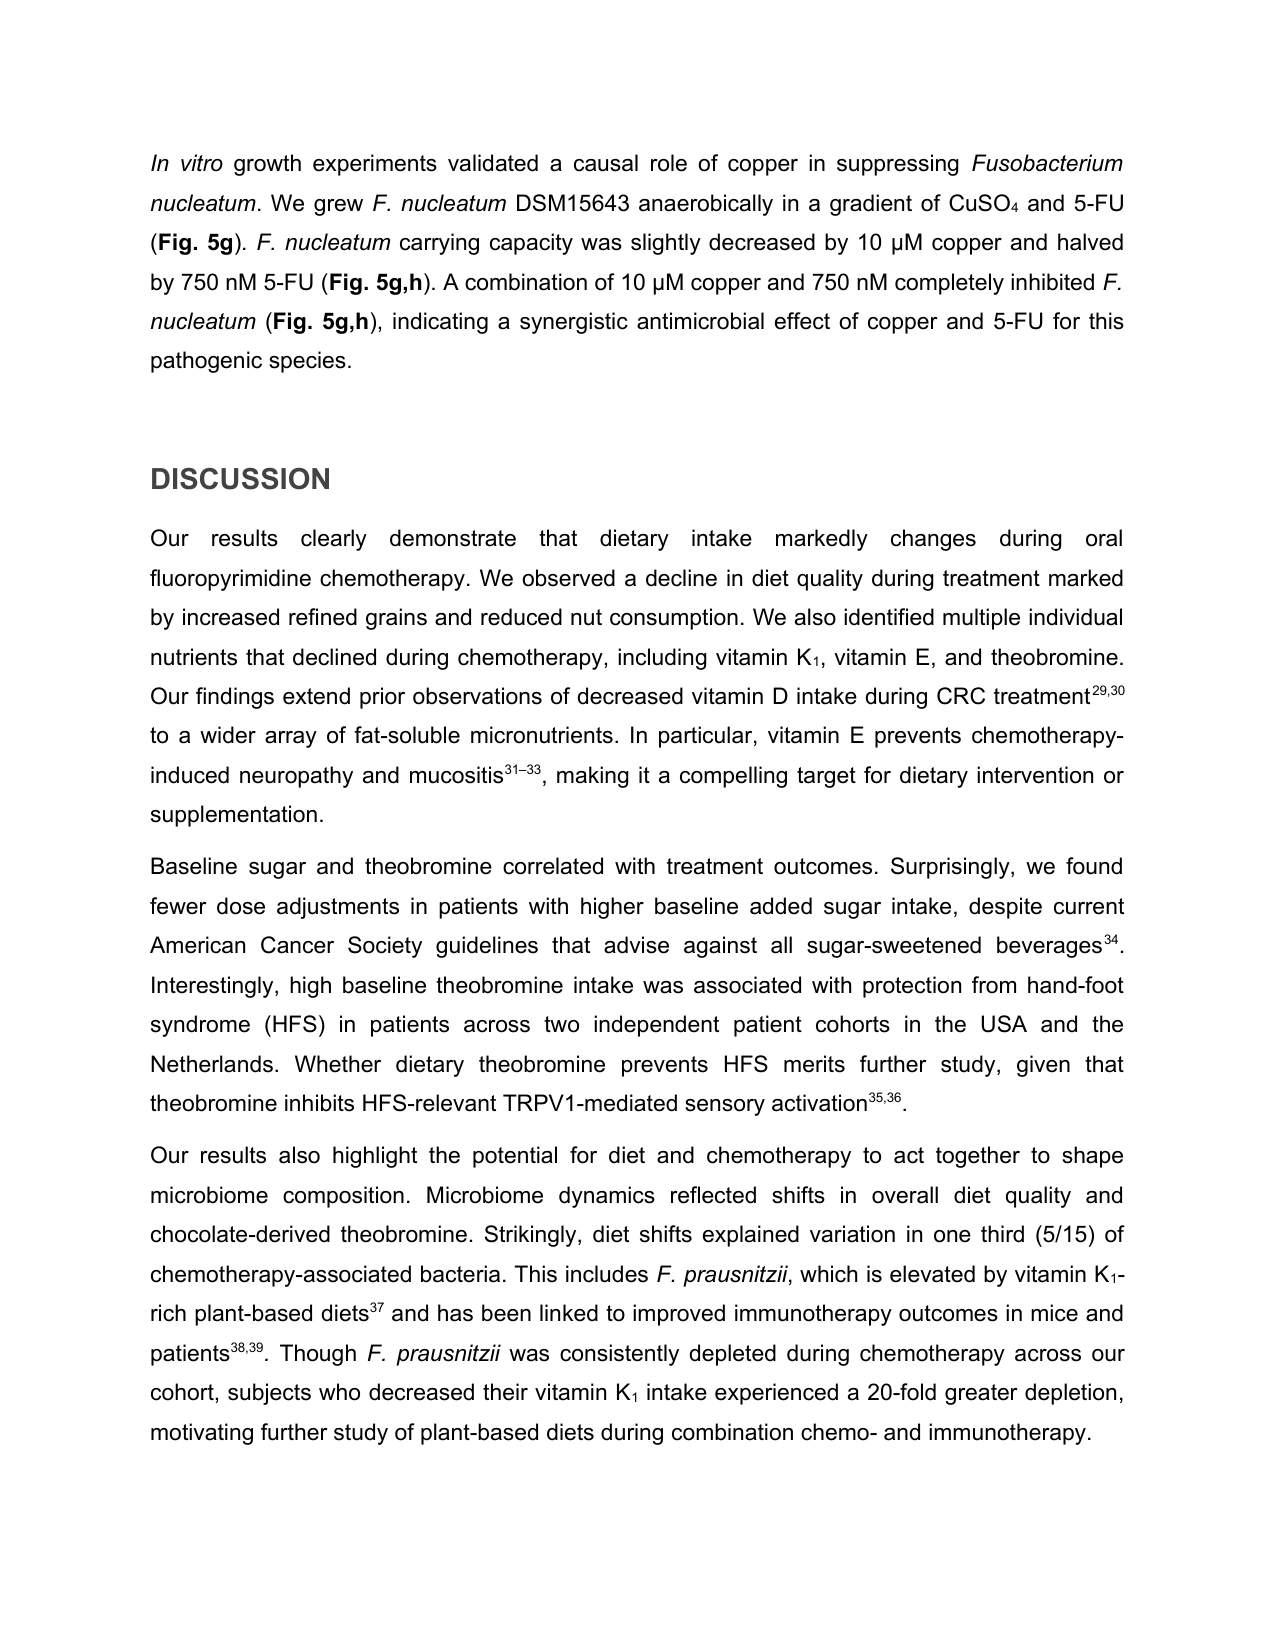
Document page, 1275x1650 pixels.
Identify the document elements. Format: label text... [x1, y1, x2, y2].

subtitle DISCUSSION [150, 462, 1125, 496]
text Baseline sugar and theobromine correlated with treatment outcomes. Surprisingly, we found fewer dose adjustments in patients with higher baseline added sugar intake, despite current American Cancer Society guidelines that advise against all sugar-sweetened beverages34. Interestingly, high baseline theobromine intake was associated with protection from hand-foot syndrome (HFS) in patients across two independent patient cohorts in the USA and the Netherlands. Whether dietary theobromine prevents HFS merits further study, given that theobromine inhibits HFS-relevant TRPV1-mediated sensory activation35,36. [150, 853, 1125, 1117]
text In vitro growth experiments validated a causal role of copper in suppressing Fusobacterium nucleatum. We grew F. nucleatum DSM15643 anaerobically in a gradient of CuSO4 and 5-FU (Fig. 5g). F. nucleatum carrying capacity was slightly decreased by 10 µM copper and halved by 750 nM 5-FU (Fig. 5g,h). A combination of 10 µM copper and 750 nM completely inhibited F. nucleatum (Fig. 5g,h), indicating a synergistic antimicrobial effect of copper and 5-FU for this pathogenic species. [150, 150, 1125, 374]
text Our results also highlight the potential for diet and chemotherapy to act together to shape microbiome composition. Microbiome dynamics reflected shifts in overall diet quality and chocolate-derived theobromine. Strikingly, diet shifts explained variation in one third (5/15) of chemotherapy-associated bacteria. This includes F. prausnitzii, which is elevated by vitamin K1-rich plant-based diets37 and has been linked to improved immunotherapy outcomes in mice and patients38,39. Though F. prausnitzii was consistently depleted during chemotherapy across our cohort, subjects who decreased their vitamin K1 intake experienced a 20-fold greater depletion, motivating further study of plant-based diets during combination chemo- and immunotherapy. [150, 1142, 1125, 1445]
text Our results clearly demonstrate that dietary intake markedly changes during oral fluoropyrimidine chemotherapy. We observed a decline in diet quality during treatment marked by increased refined grains and reduced nut consumption. We also identified multiple individual nutrients that declined during chemotherapy, including vitamin K1, vitamin E, and theobromine. Our findings extend prior observations of decreased vitamin D intake during CRC treatment29,30 to a wider array of fat-soluble micronutrients. In particular, vitamin E prevents chemotherapy-induced neuropathy and mucositis31–33, making it a compelling target for dietary intervention or supplementation. [150, 525, 1125, 828]
